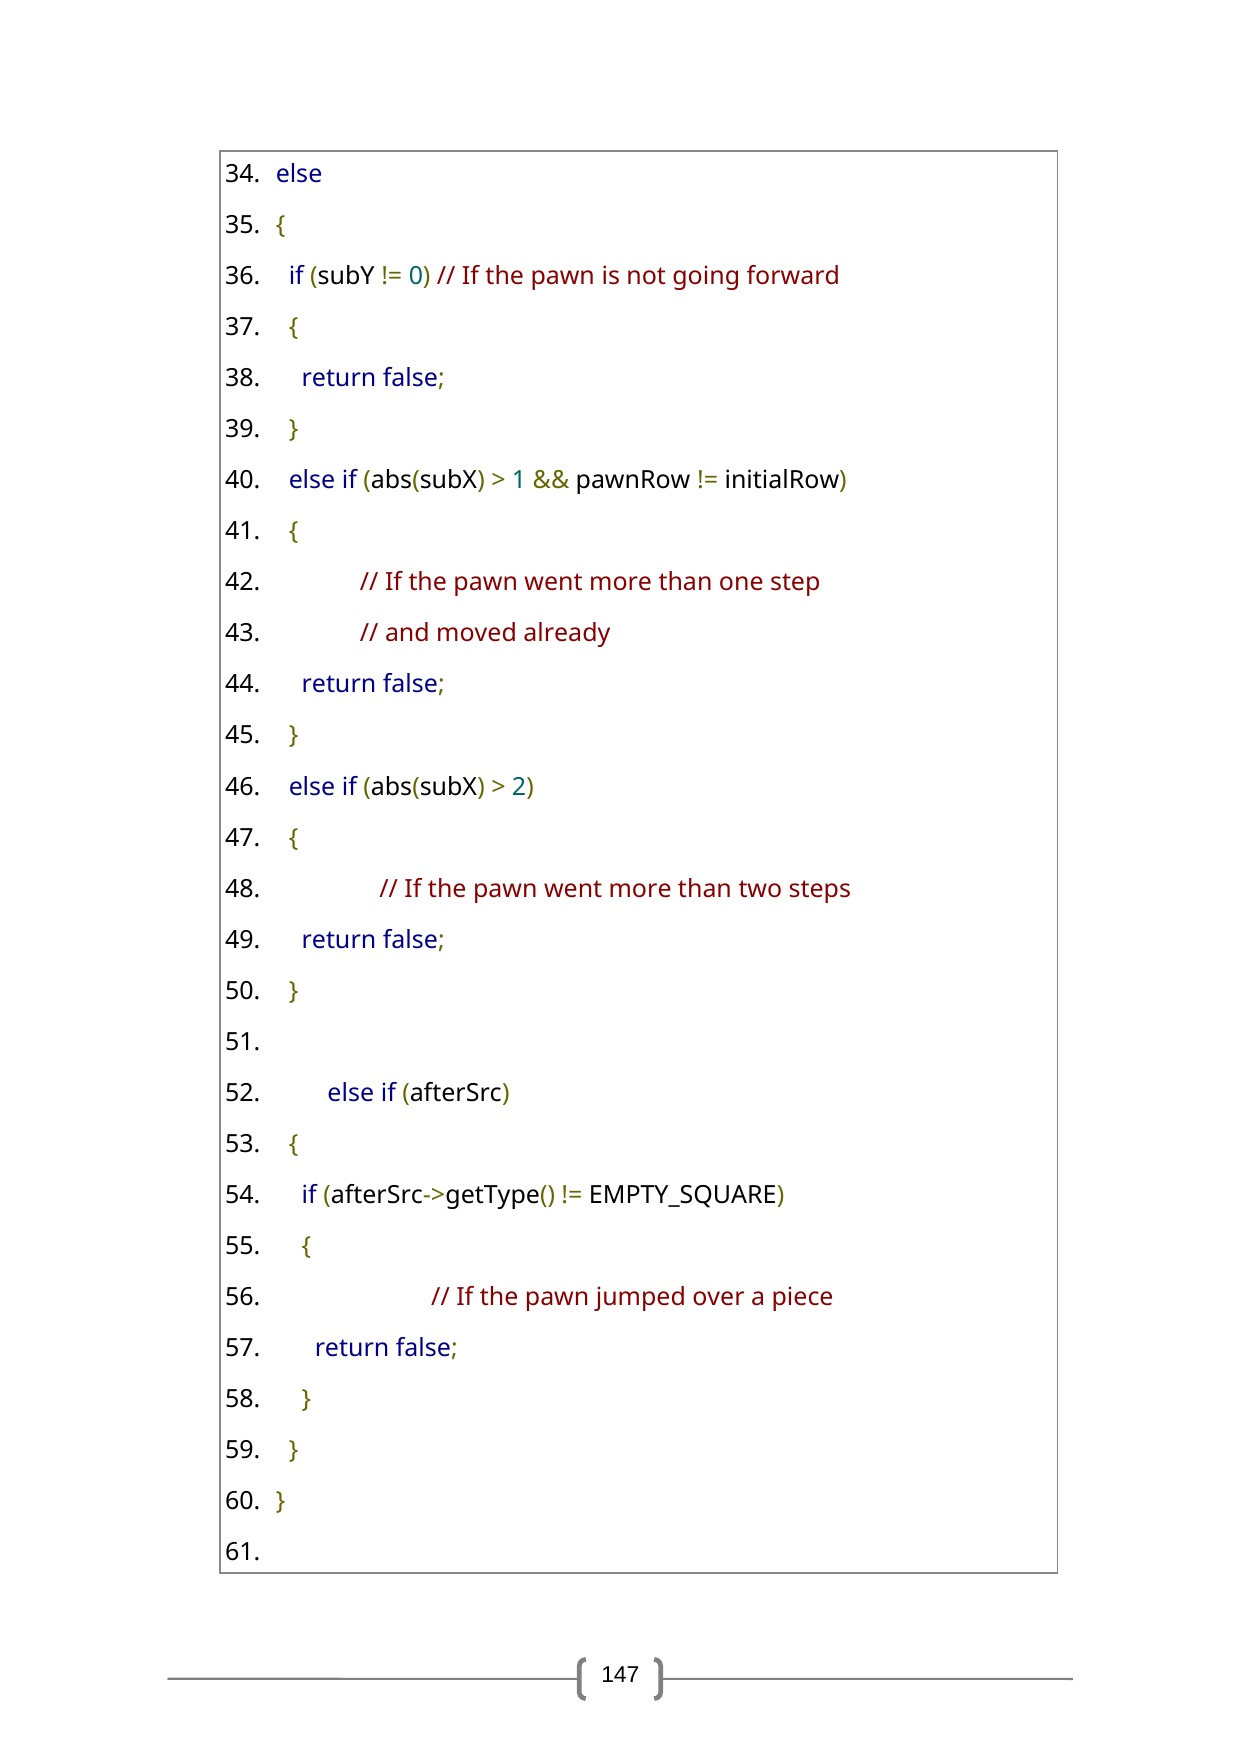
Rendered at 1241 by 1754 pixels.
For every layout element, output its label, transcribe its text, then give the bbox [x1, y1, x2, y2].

list } [221, 967, 1057, 1006]
list { [221, 507, 1057, 547]
list // If the pawn went more than two steps [221, 864, 1057, 904]
list { [221, 201, 1057, 241]
list { [221, 303, 1057, 343]
list } [221, 1375, 1057, 1415]
list else [221, 152, 1057, 190]
list { [221, 1120, 1057, 1159]
list { [221, 813, 1057, 853]
list else if (abs(subX) > 1 && pawnRow != initialRow) [221, 456, 1057, 496]
list // If the pawn went more than one step [221, 558, 1057, 598]
list else if (afterSrc) [221, 1069, 1057, 1108]
list // and moved already [221, 609, 1057, 649]
list return false; [221, 916, 1057, 955]
list } [221, 405, 1057, 445]
list if (subY != 0) // If the pawn is not going forward [221, 252, 1057, 292]
list else if (abs(subX) > 2) [221, 762, 1057, 802]
list return false; [221, 1324, 1057, 1364]
list } [221, 1477, 1057, 1517]
list if (afterSrc->getType() != EMPTY_SQUARE) [221, 1171, 1057, 1211]
list { [221, 1222, 1057, 1262]
list return false; [221, 660, 1057, 700]
list } [221, 711, 1057, 751]
list // If the pawn jumped over a piece [221, 1273, 1057, 1313]
list } [221, 1426, 1057, 1466]
list return false; [221, 354, 1057, 394]
